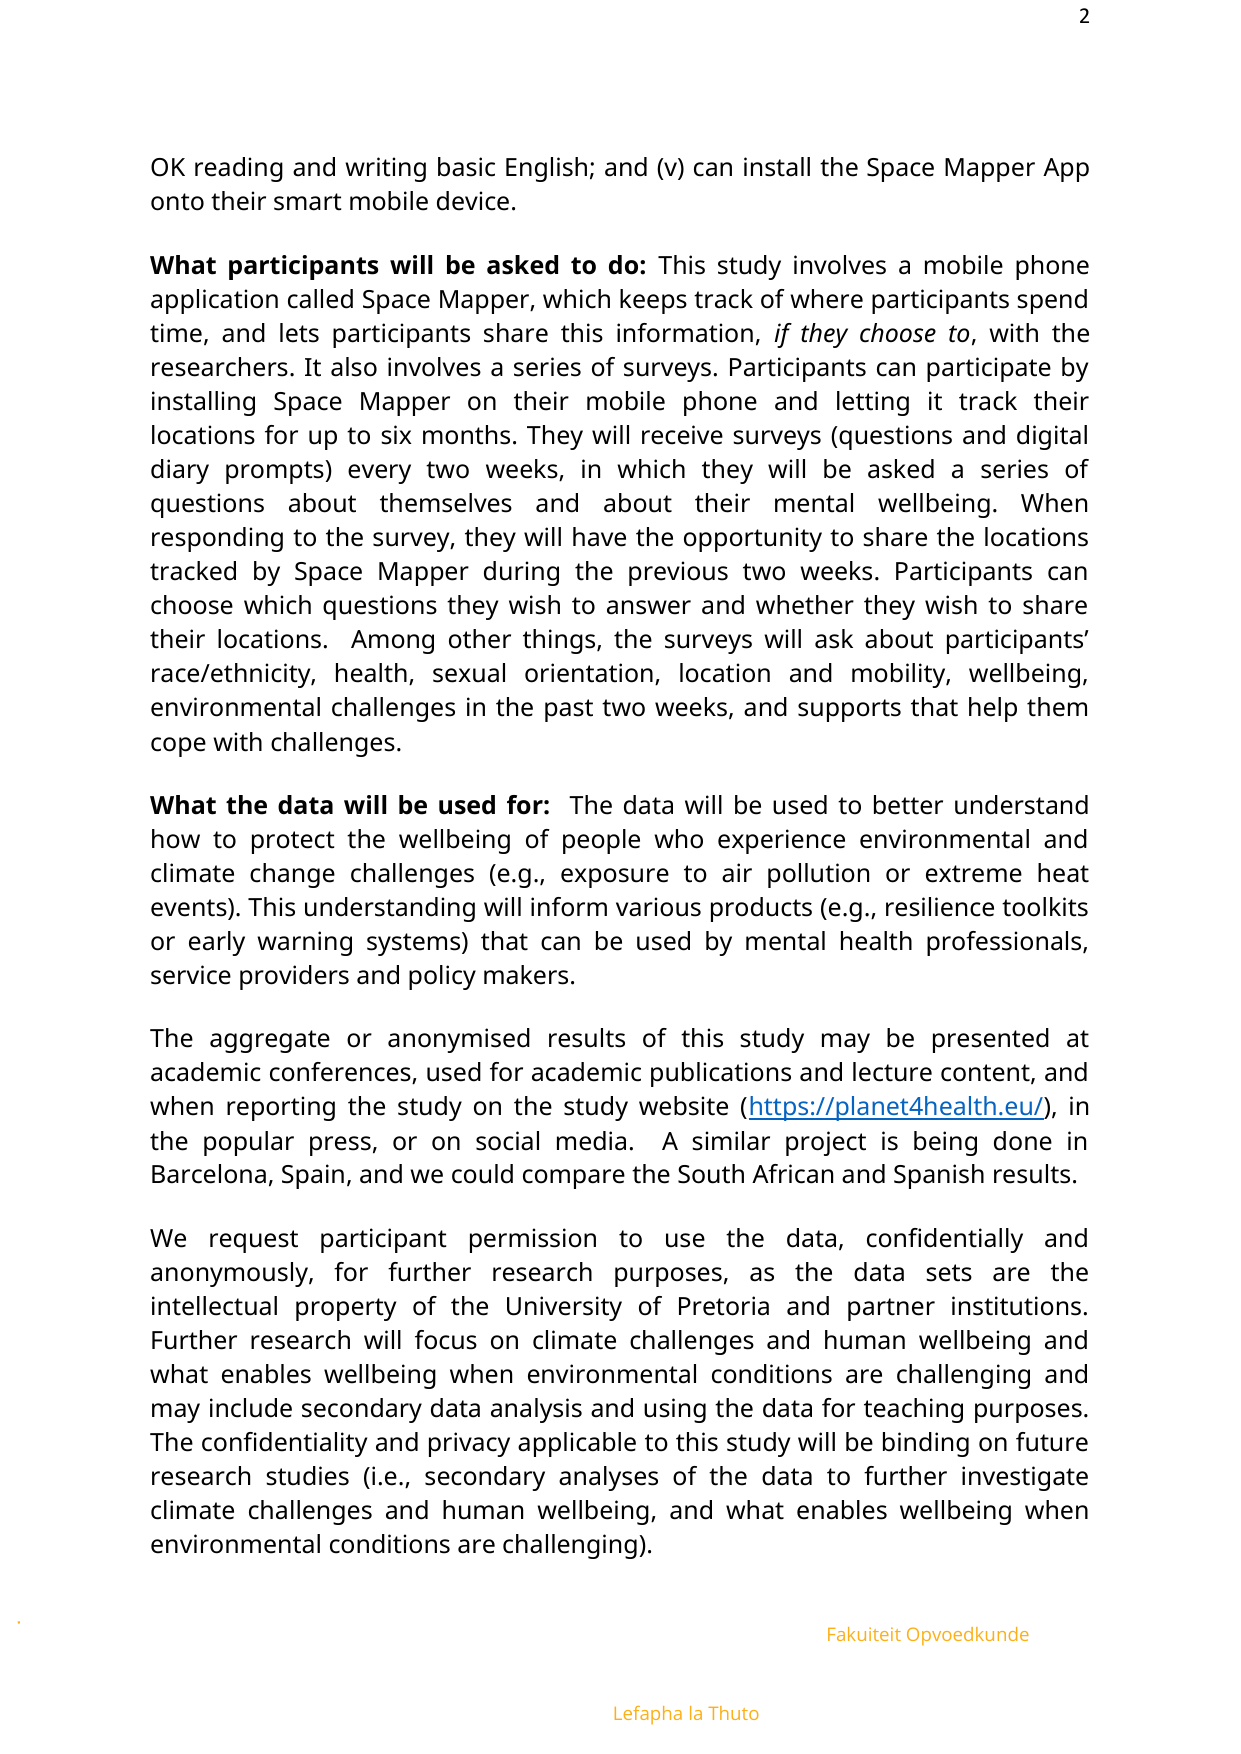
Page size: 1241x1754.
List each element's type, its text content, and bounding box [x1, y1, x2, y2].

text We request participant permission to use the data, confidentially and anonymously, for further research purposes, as the data sets are the intellectual property of the University of Pretoria and partner institutions. Further research will focus on climate challenges and human wellbeing and what enables wellbeing when environmental conditions are challenging and may include secondary data analysis and using the data for teaching purposes. The confidentiality and privacy applicable to this study will be binding on future research studies (i.e., secondary analyses of the data to further investigate climate challenges and human wellbeing, and what enables wellbeing when environmental conditions are challenging). [150, 1220, 1090, 1561]
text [150, 150, 1090, 218]
text What participants will be asked to do: This study involves a mobile phone application called Space Mapper, which keeps track of where participants spend time, and lets participants share this information, if they choose to, with the researchers. It also involves a series of surveys. Participants can participate by installing Space Mapper on their mobile phone and letting it track their locations for up to six months. They will receive surveys (questions and digital diary prompts) every two weeks, in which they will be asked a series of questions about themselves and about their mental wellbeing. When responding to the survey, they will have the opportunity to share the locations tracked by Space Mapper during the previous two weeks. Participants can choose which questions they wish to answer and whether they wish to share their locations. Among other things, the surveys will ask about participants’ race/ethnicity, health, sexual orientation, location and mobility, wellbeing, environmental challenges in the past two weeks, and supports that help them cope with challenges. [150, 247, 1090, 758]
text What the data will be used for: The data will be used to better understand how to protect the wellbeing of people who experience environmental and climate change challenges (e.g., exposure to air pollution or extreme heat events). This understanding will inform various products (e.g., resilience toolkits or early warning systems) that can be used by mental health professionals, service providers and policy makers. [150, 787, 1090, 992]
text The aggregate or anonymised results of this study may be presented at academic conferences, used for academic publications and lecture content, and when reporting the study on the study website (https://planet4health.eu/), in the popular press, or on social media. A similar project is being done in Barcelona, Spain, and we could compare the South African and Spanish results. [150, 1021, 1090, 1191]
